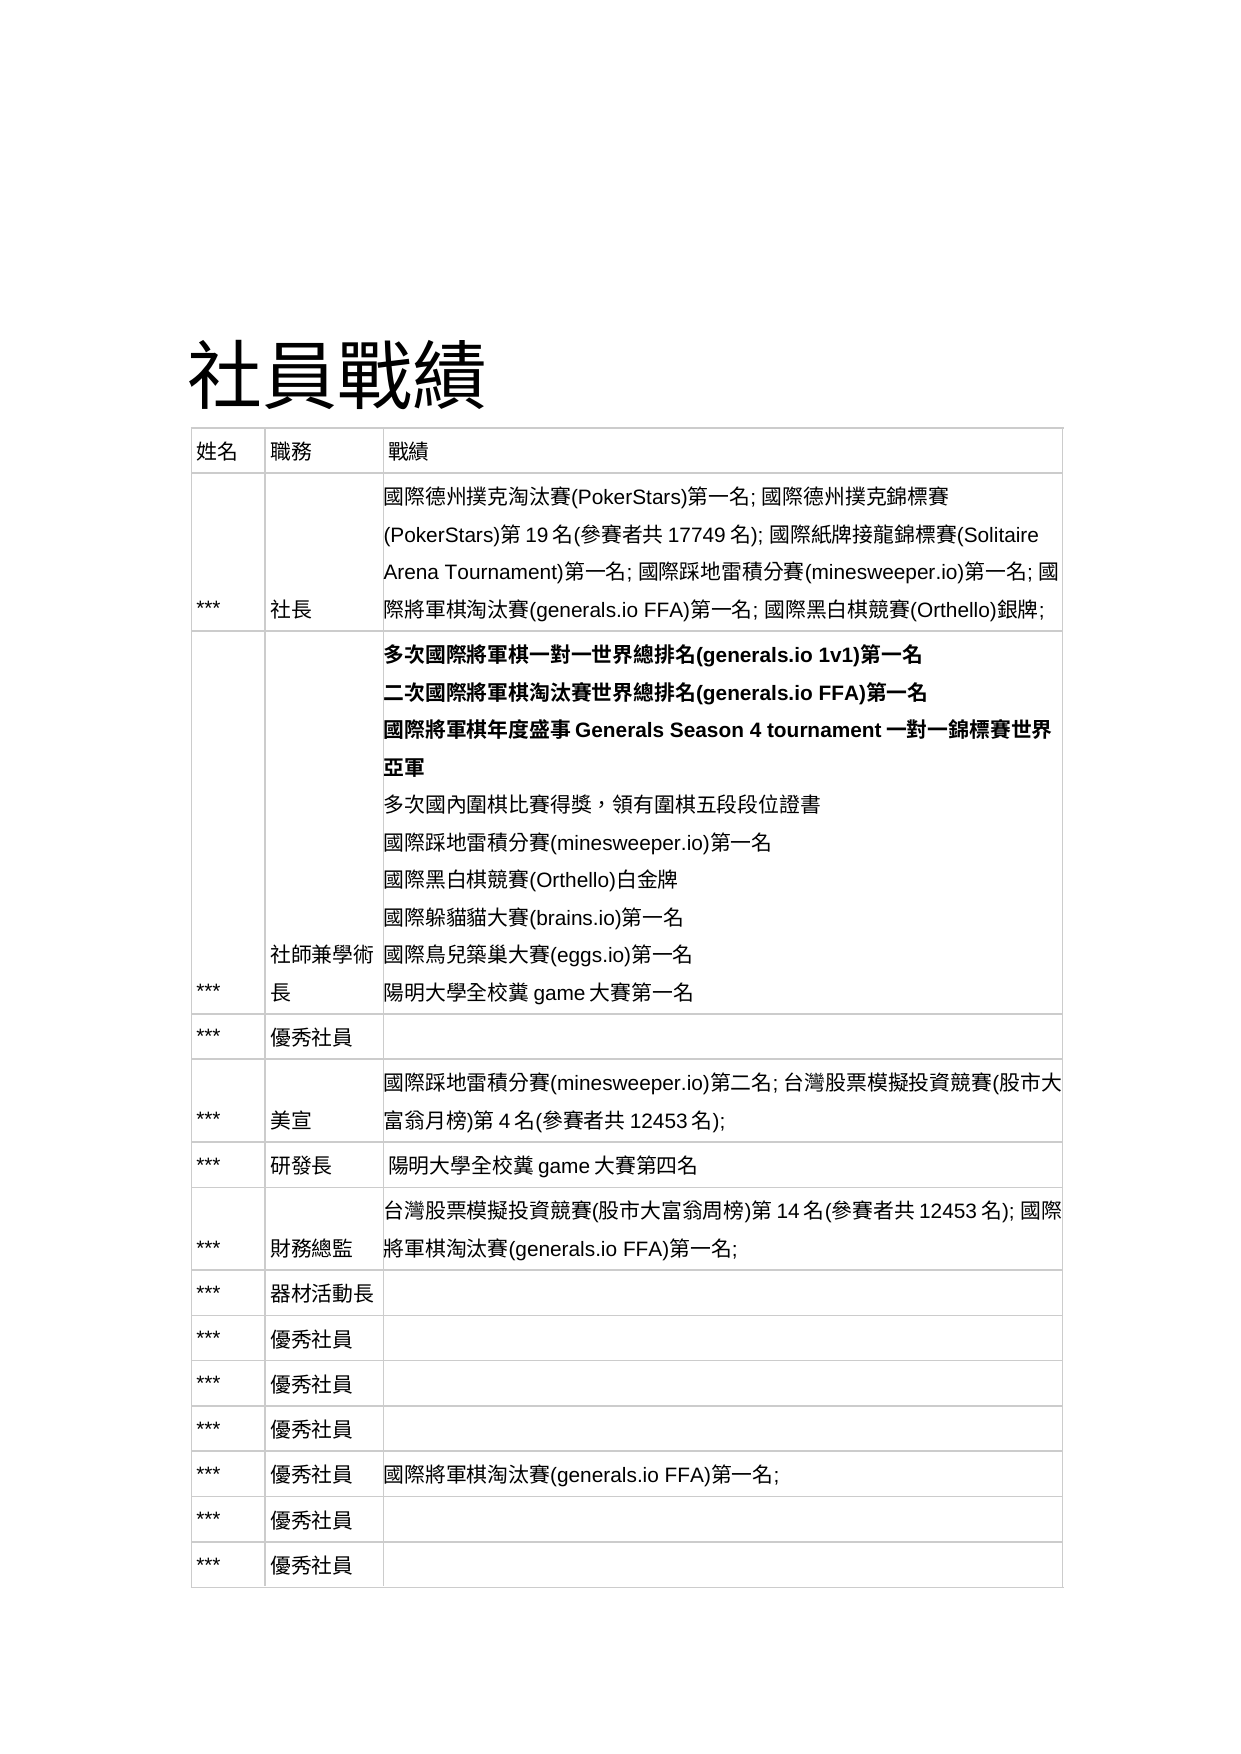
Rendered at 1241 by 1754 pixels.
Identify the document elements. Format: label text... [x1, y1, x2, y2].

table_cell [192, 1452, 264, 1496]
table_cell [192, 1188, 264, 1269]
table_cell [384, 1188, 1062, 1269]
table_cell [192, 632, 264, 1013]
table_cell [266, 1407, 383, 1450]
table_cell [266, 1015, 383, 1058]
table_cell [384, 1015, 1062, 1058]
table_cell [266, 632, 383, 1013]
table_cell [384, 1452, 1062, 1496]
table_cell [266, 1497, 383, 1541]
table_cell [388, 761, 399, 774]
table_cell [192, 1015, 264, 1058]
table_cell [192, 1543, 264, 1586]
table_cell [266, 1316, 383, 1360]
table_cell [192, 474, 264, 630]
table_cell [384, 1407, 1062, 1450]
text 社員戰績 [187, 314, 1053, 427]
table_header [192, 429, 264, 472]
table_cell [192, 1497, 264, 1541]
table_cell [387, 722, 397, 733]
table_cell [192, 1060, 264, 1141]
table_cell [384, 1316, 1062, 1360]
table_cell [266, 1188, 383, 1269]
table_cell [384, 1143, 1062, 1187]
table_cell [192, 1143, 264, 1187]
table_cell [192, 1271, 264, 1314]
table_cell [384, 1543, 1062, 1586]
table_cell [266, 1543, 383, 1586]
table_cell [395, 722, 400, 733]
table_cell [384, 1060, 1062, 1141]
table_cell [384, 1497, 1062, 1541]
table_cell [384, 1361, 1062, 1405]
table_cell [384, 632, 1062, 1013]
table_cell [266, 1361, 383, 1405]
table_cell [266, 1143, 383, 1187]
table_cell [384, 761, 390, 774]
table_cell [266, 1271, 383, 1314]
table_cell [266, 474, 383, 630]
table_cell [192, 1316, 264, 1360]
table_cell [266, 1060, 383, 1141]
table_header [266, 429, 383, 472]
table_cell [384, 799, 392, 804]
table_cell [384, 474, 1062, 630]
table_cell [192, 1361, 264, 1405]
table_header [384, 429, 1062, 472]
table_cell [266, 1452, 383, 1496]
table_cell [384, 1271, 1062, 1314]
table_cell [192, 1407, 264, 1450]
